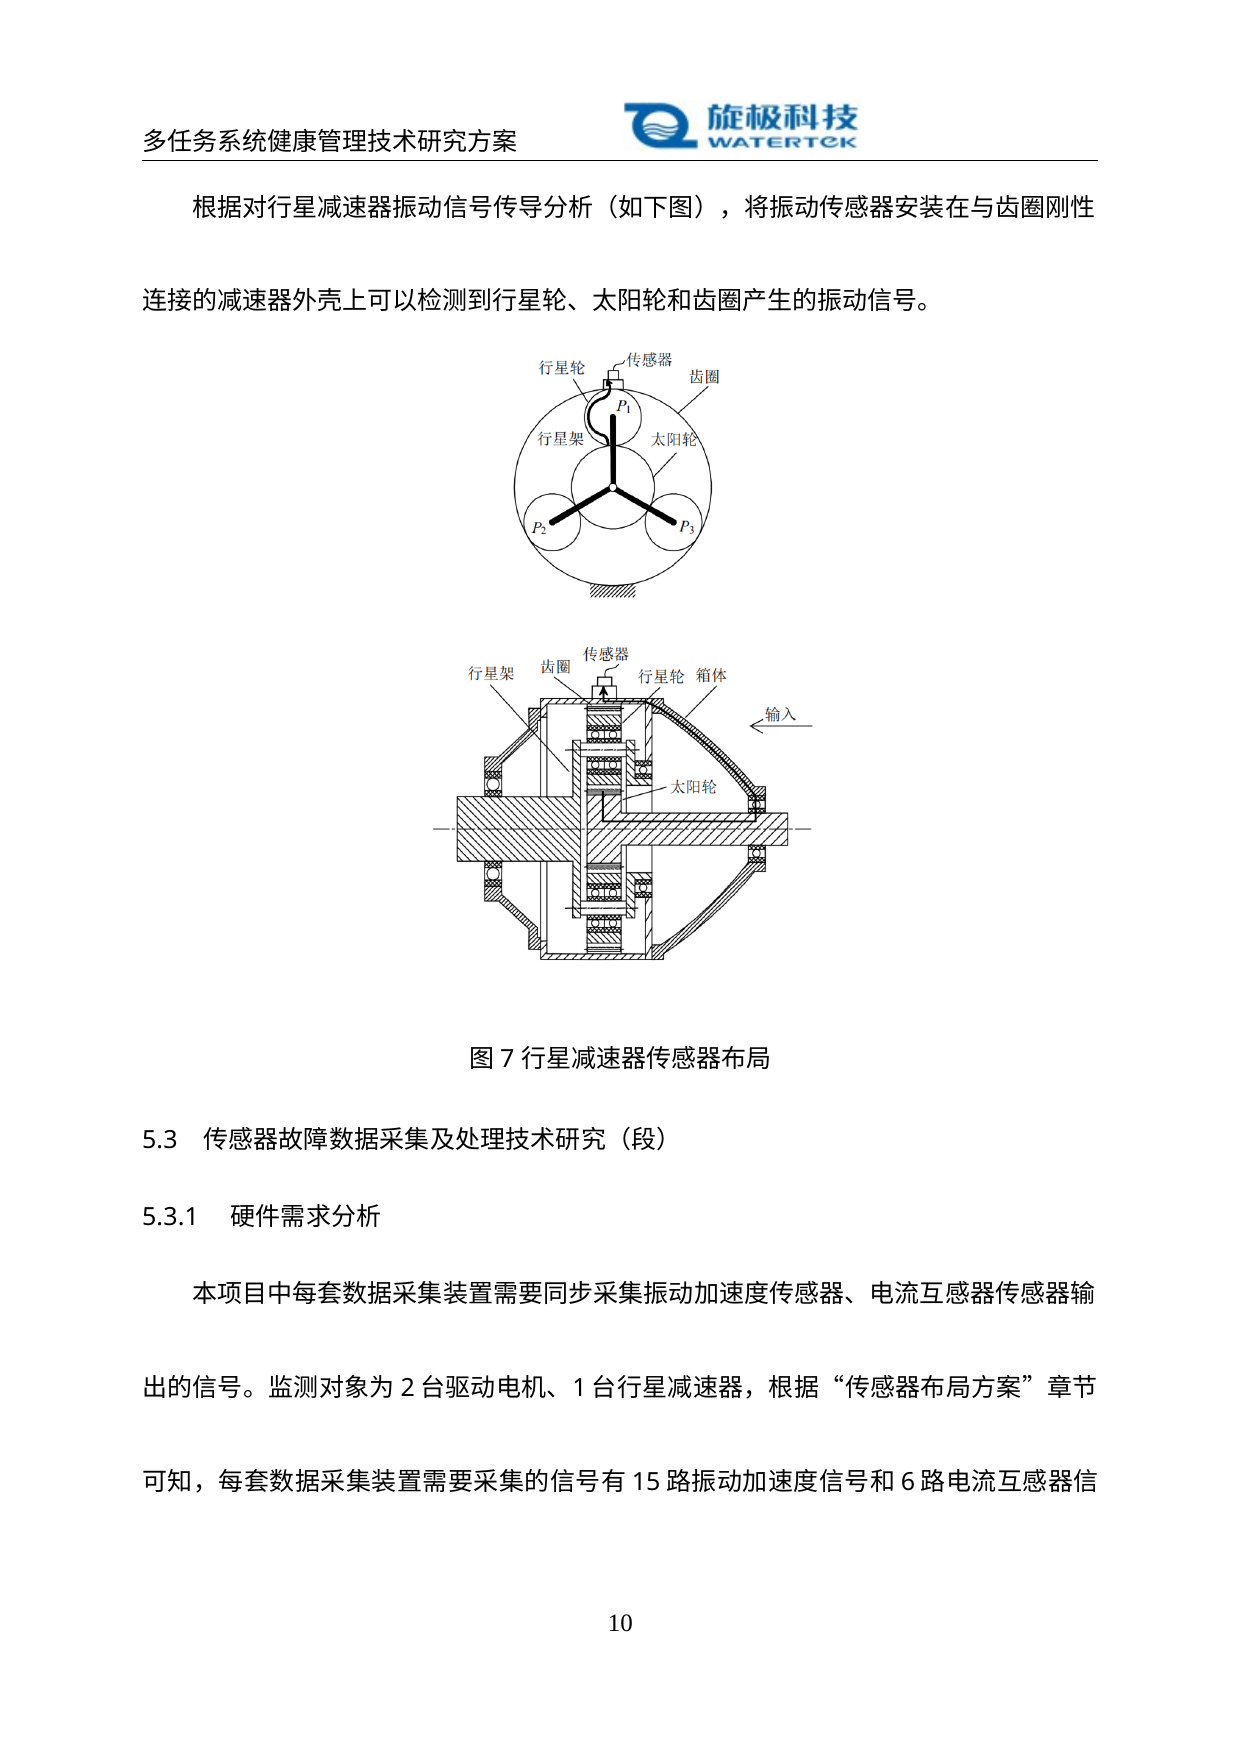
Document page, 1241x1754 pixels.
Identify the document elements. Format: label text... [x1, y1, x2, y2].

text 根据对行星减速器振动信号传导分析（如下图），将振动传感器安装在与齿圈刚性连接的减速器外壳上可以检测到行星轮、太阳轮和齿圈产生的振动信号。 [142, 171, 1098, 333]
list 行星减速器传感器布局 [142, 1022, 1098, 1090]
text 本项目中每套数据采集装置需要同步采集振动加速度传感器、电流互感器传感器输出的信号。监测对象为2台驱动电机、1台行星减速器，根据“传感器布局方案”章节可知，每套数据采集装置需要采集的信号有15路振动加速度信号和6路电流互感器信号。需求分析如下： [142, 1258, 1098, 1513]
picture [409, 346, 831, 967]
picture [623, 100, 861, 151]
text 硬件需求分析 [142, 1181, 1098, 1249]
text 传感器故障数据采集及处理技术研究（段） [142, 1104, 1098, 1172]
